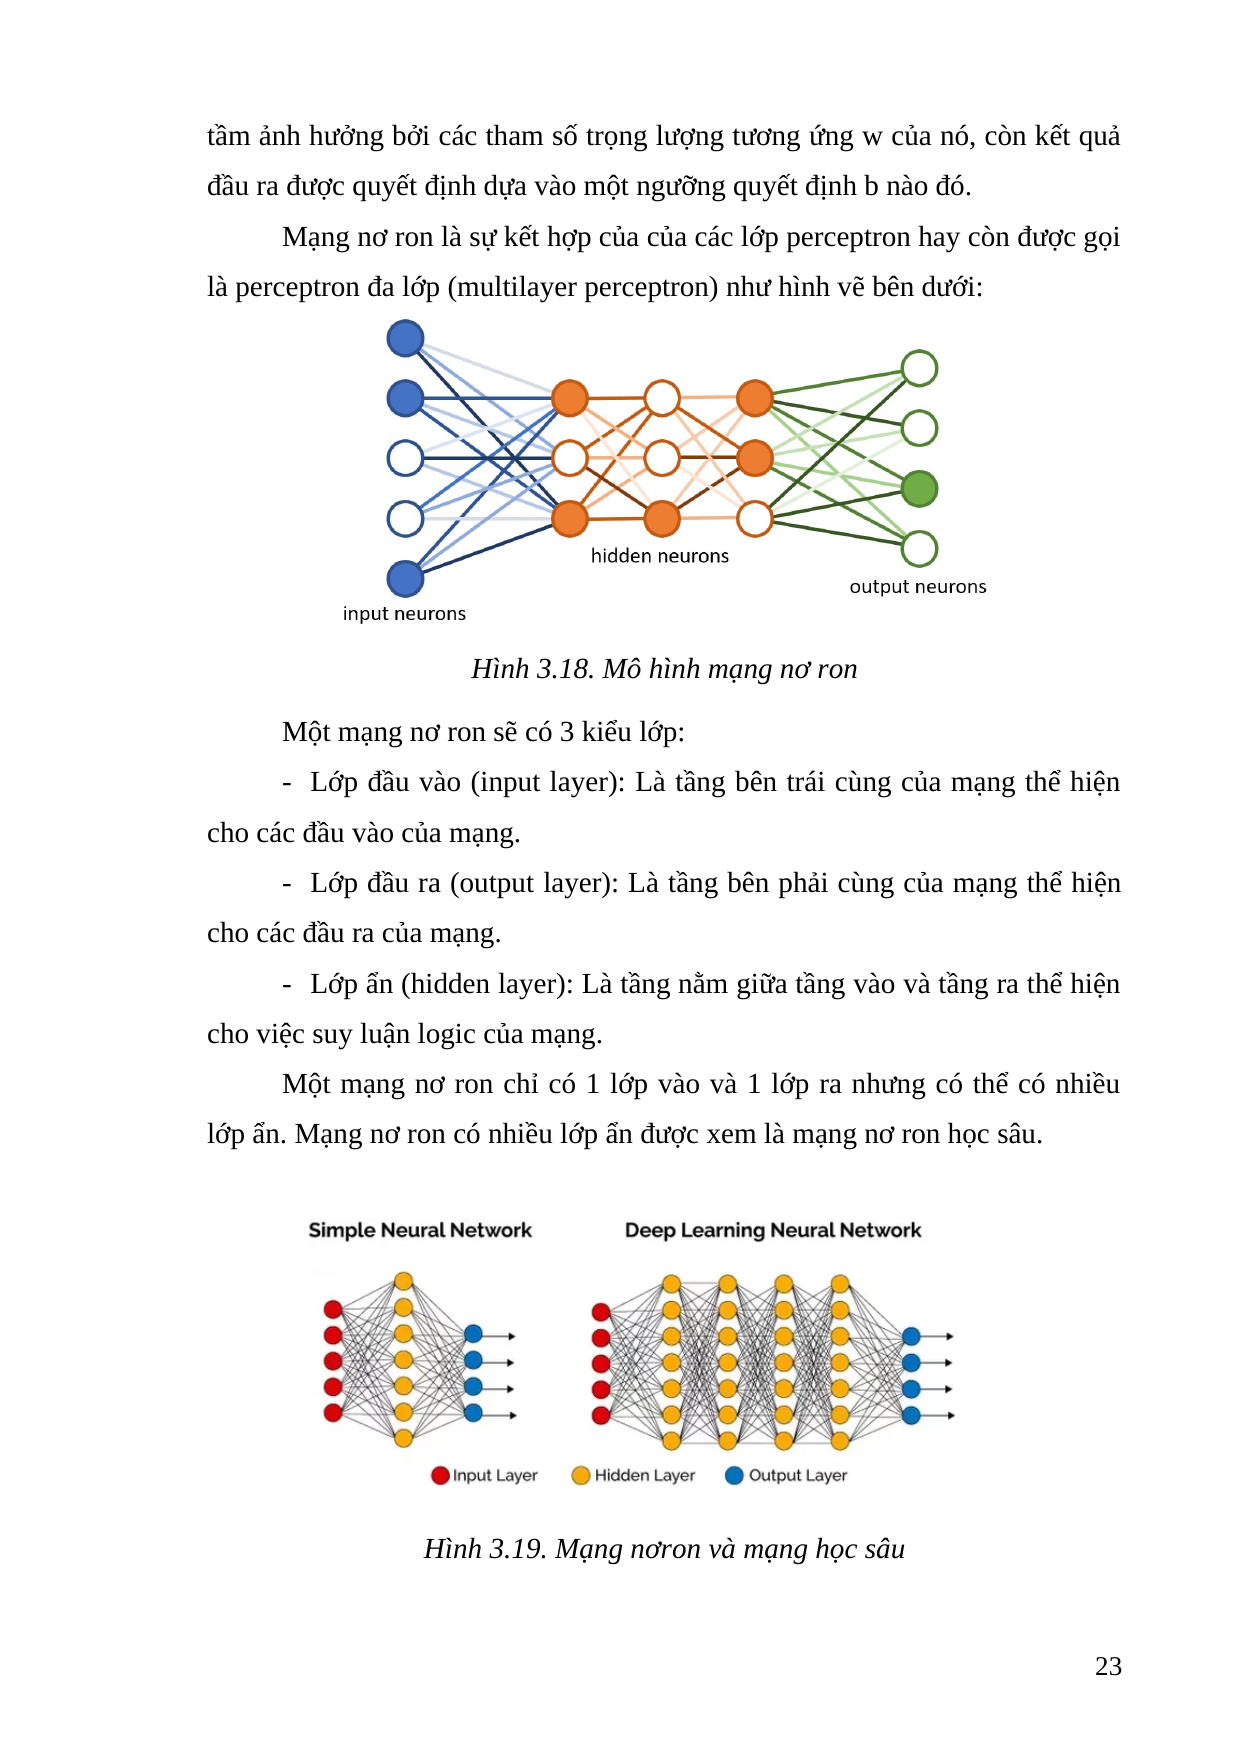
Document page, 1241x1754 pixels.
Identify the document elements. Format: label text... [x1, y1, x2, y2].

picture [253, 1167, 1019, 1503]
text Một mạng nơ ron sẽ có 3 kiểu lớp: [207, 714, 1122, 748]
list Lớp ẩn (hidden layer): Là tầng nằm giữa tầng vào và tầng ra thể hiện cho việc suy luận logic của mạng. [207, 966, 1122, 1049]
text Một mạng nơ ron chỉ có 1 lớp vào và 1 lớp ra nhưng có thể có nhiều lớp ẩn. Mạng nơ ron có nhiều lớp ẩn được xem là mạng nơ ron học sâu. [207, 1066, 1122, 1150]
picture [329, 319, 1000, 639]
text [207, 118, 1122, 202]
text Mạng nơ ron là sự kết hợp của của các lớp perceptron hay còn được gọi là perceptron đa lớp (multilayer perceptron) như hình vẽ bên dưới: [207, 219, 1122, 303]
list Lớp đầu ra (output layer): Là tầng bên phải cùng của mạng thể hiện cho các đầu ra của mạng. [207, 865, 1122, 949]
list Lớp đầu vào (input layer): Là tầng bên trái cùng của mạng thể hiện cho các đầu vào của mạng. [207, 764, 1122, 848]
